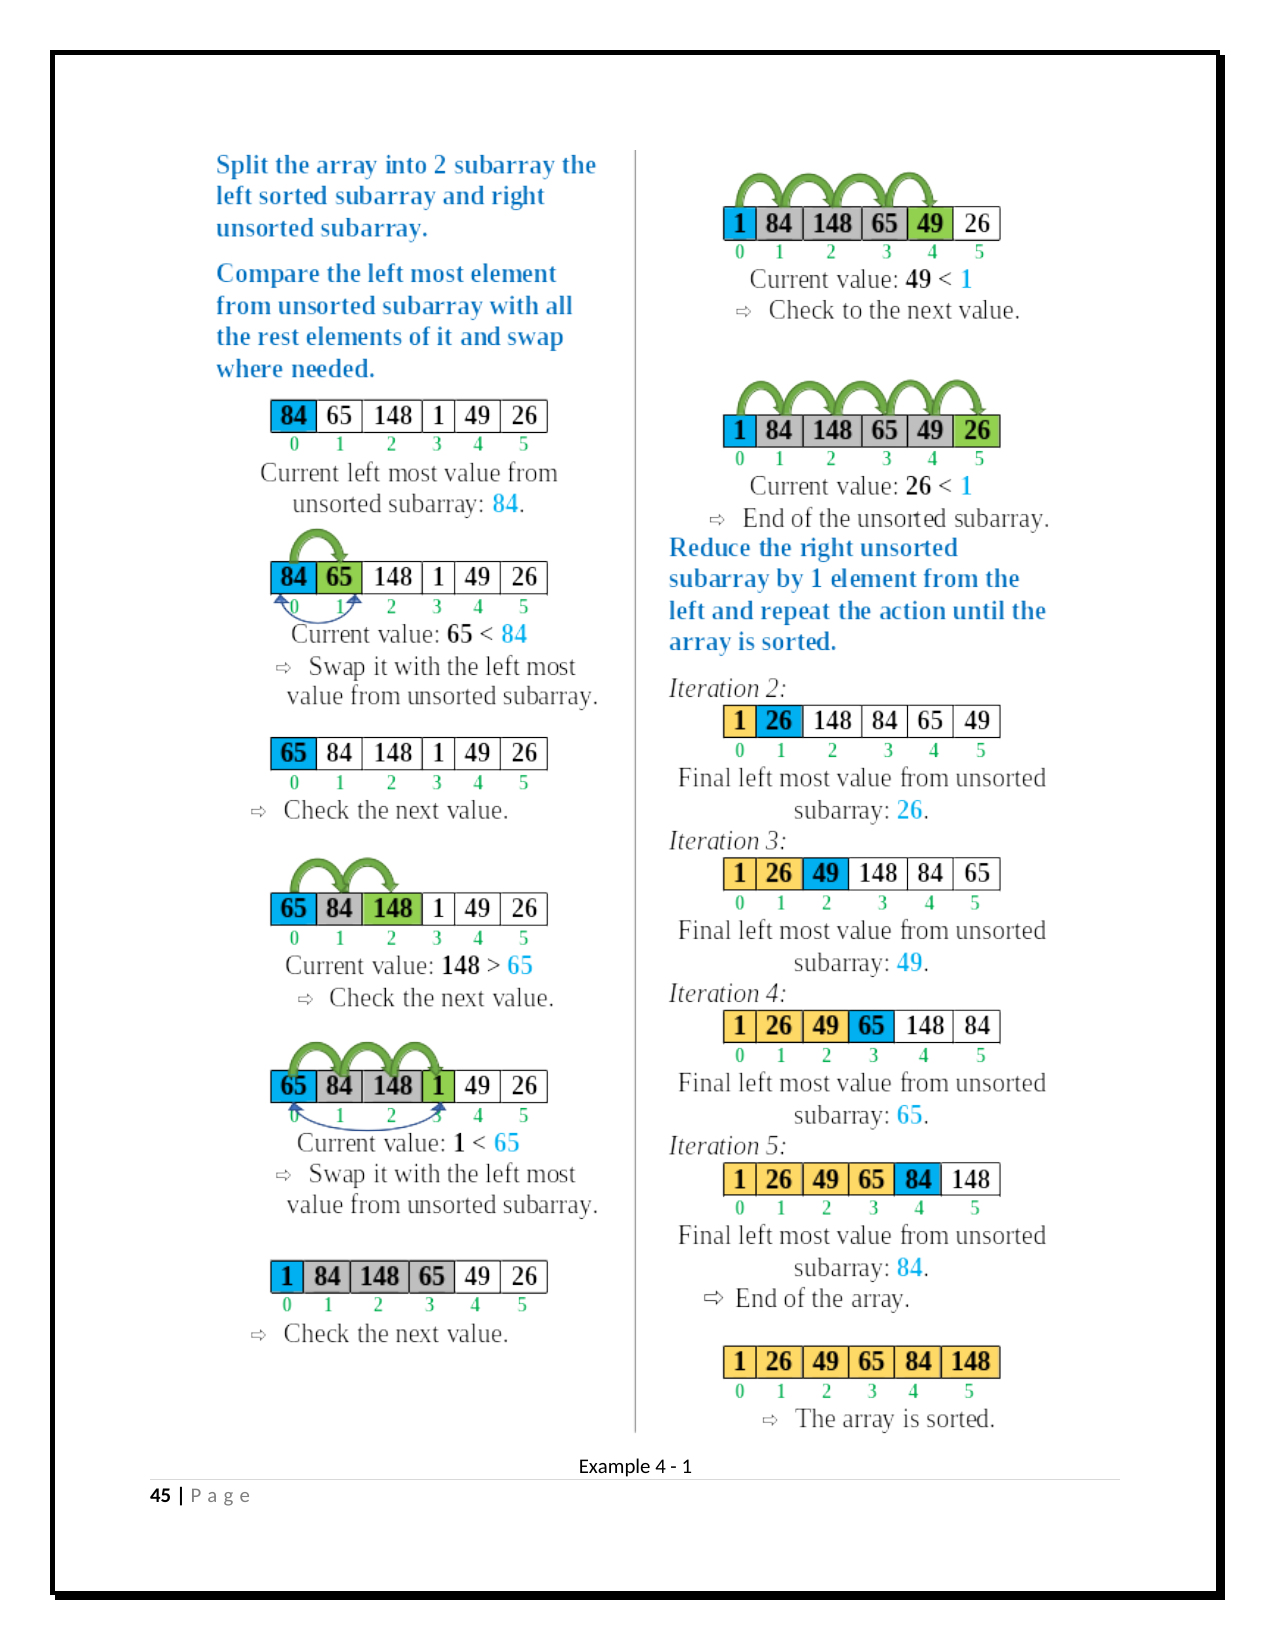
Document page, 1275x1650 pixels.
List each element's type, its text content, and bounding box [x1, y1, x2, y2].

text Example 4 - 1 [150, 1453, 1120, 1478]
